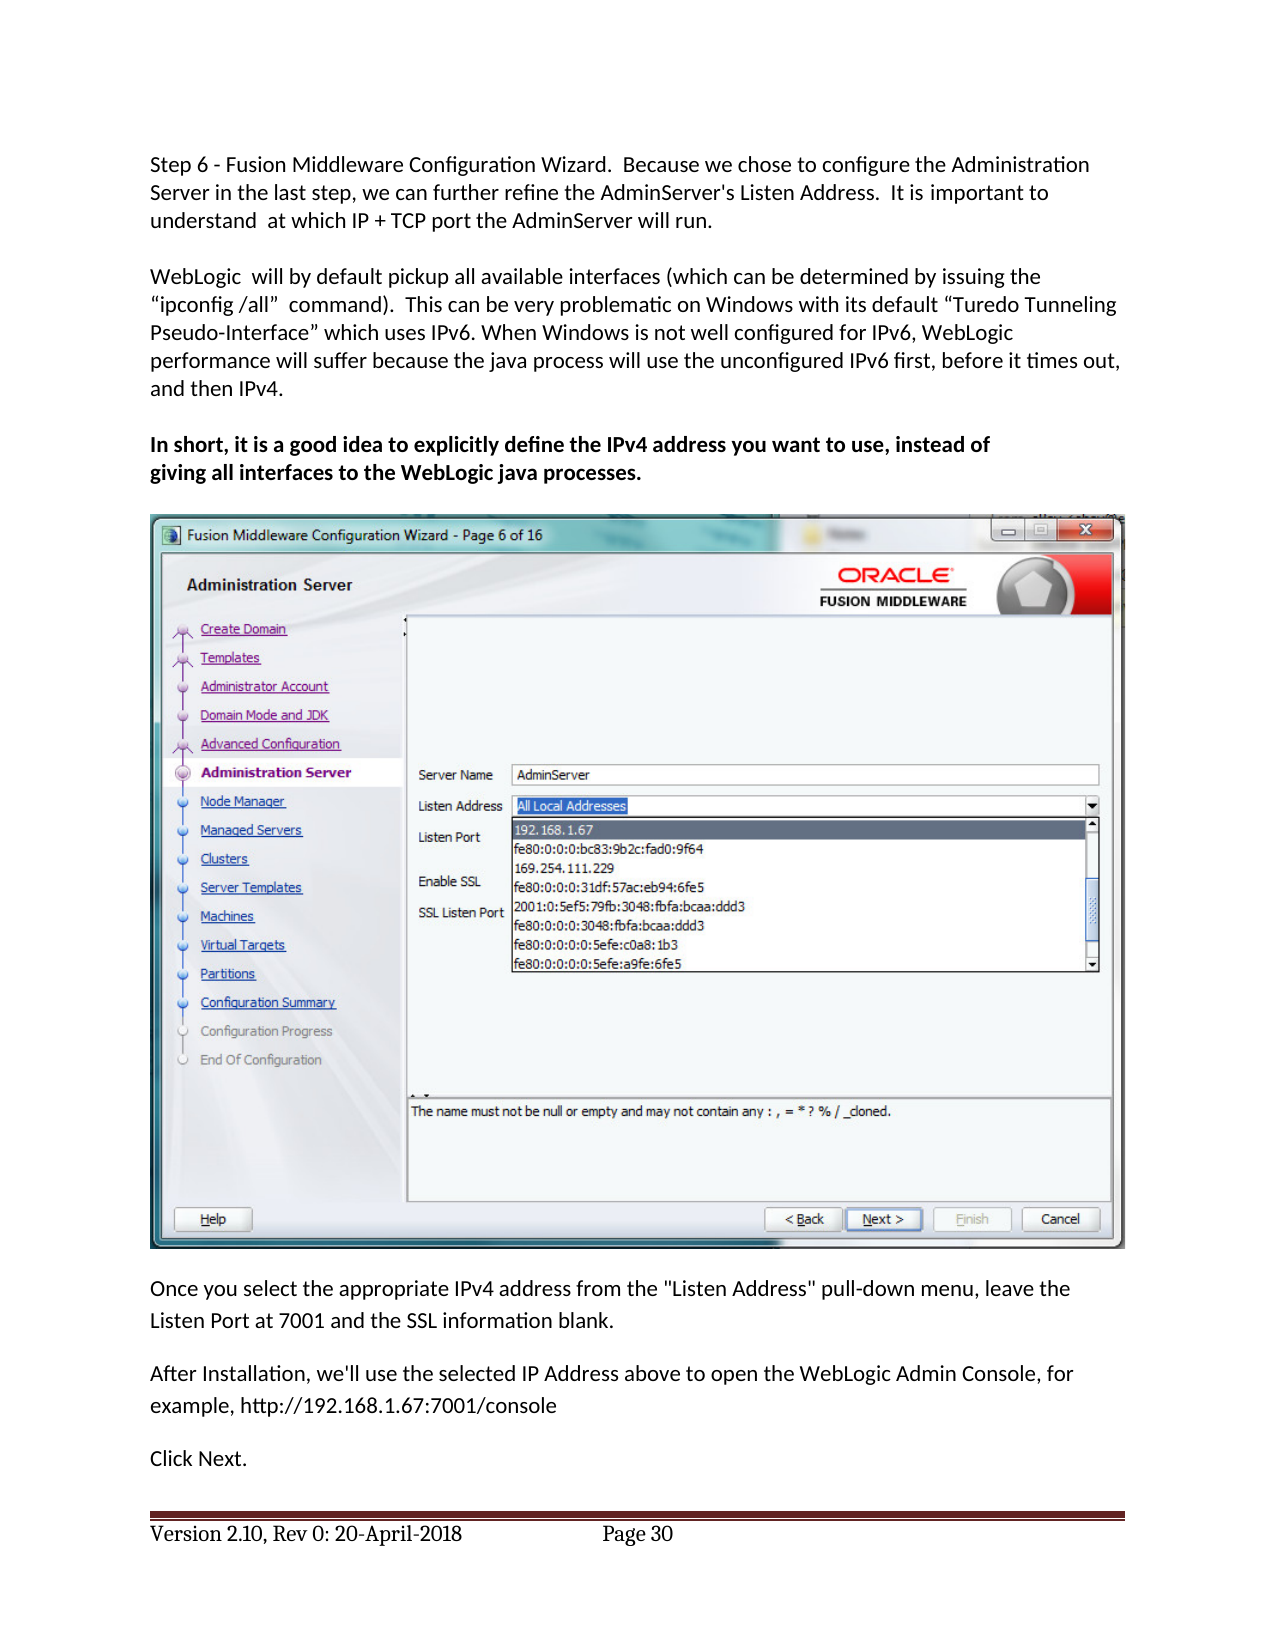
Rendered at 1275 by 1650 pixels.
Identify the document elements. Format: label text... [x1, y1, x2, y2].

text Step 6 - Fusion Middleware Configuration Wizard. Because we chose to configure the Administration Server in the last step, we can further refine the AdminServer's Listen Address. It is important to understand at which IP + TCP port the AdminServer will run. [150, 150, 1125, 234]
text In short, it is a good idea to explicitly define the IPv4 address you want to use, instead of [150, 430, 1125, 458]
picture [150, 514, 1125, 1249]
text Click Next. [150, 1444, 1125, 1472]
text Once you select the appropriate IPv4 address from the "Listen Address" pull-down menu, leave the Listen Port at 7001 and the SSL information blank. [150, 1274, 1125, 1334]
text WebLogic will by default pickup all available interfaces (which can be determined by issuing the “ipconfig /all” command). This can be very problematic on Windows with its default “Turedo Tunneling Pseudo-Interface” which uses IPv6. When Windows is not well configured for IPv6, WebLogic performance will suffer because the java process will use the unconfigured IPv6 first, before it times out, and then IPv4. [150, 262, 1125, 402]
text giving all interfaces to the WebLogic java processes. [150, 458, 1125, 486]
text After Installation, we'll use the selected IP Address above to open the WebLogic Admin Console, for example, http://192.168.1.67:7001/console [150, 1359, 1125, 1419]
